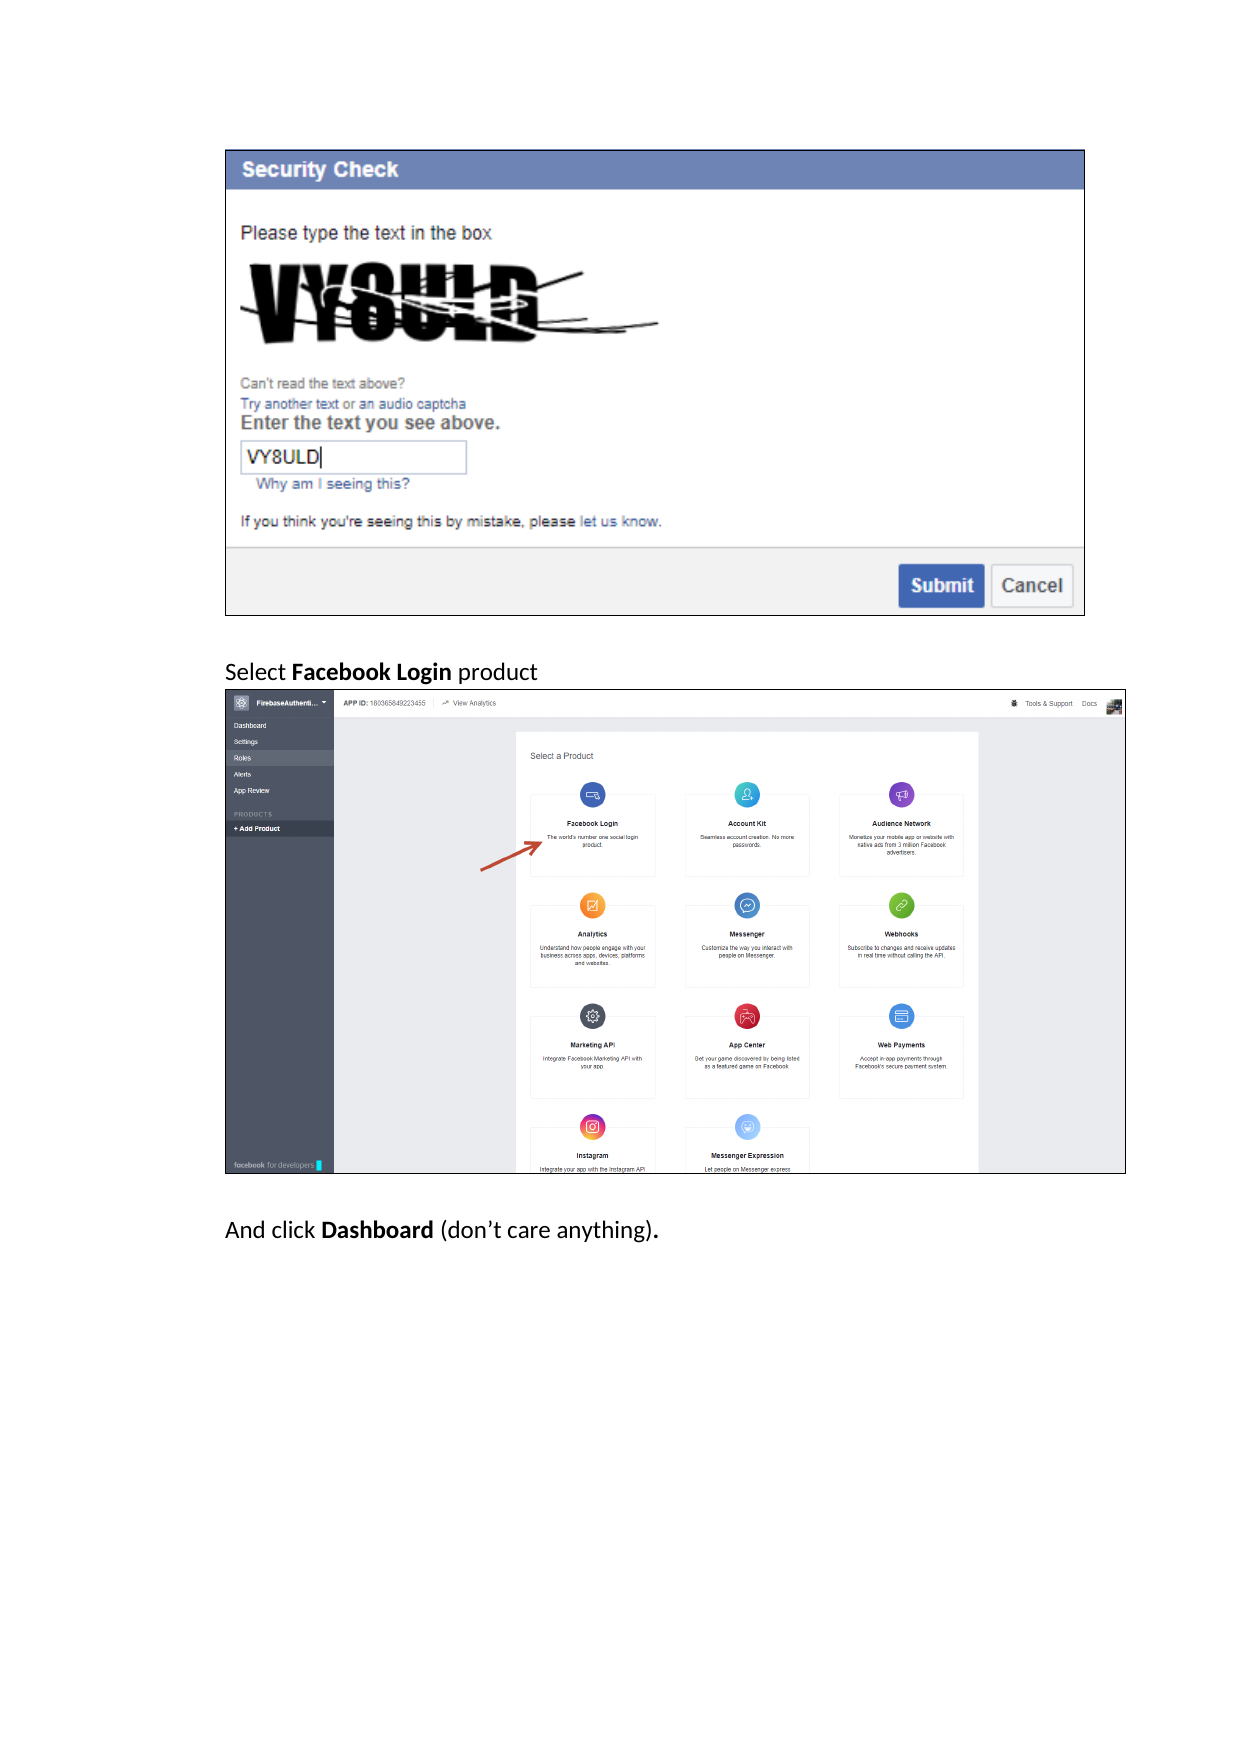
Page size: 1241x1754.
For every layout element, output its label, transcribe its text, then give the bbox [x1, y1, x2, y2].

list And click Dashboard (don’t care anything). [225, 1214, 1090, 1245]
picture [226, 690, 1125, 1173]
list Select Facebook Login product [225, 657, 1090, 687]
picture [226, 151, 1084, 615]
